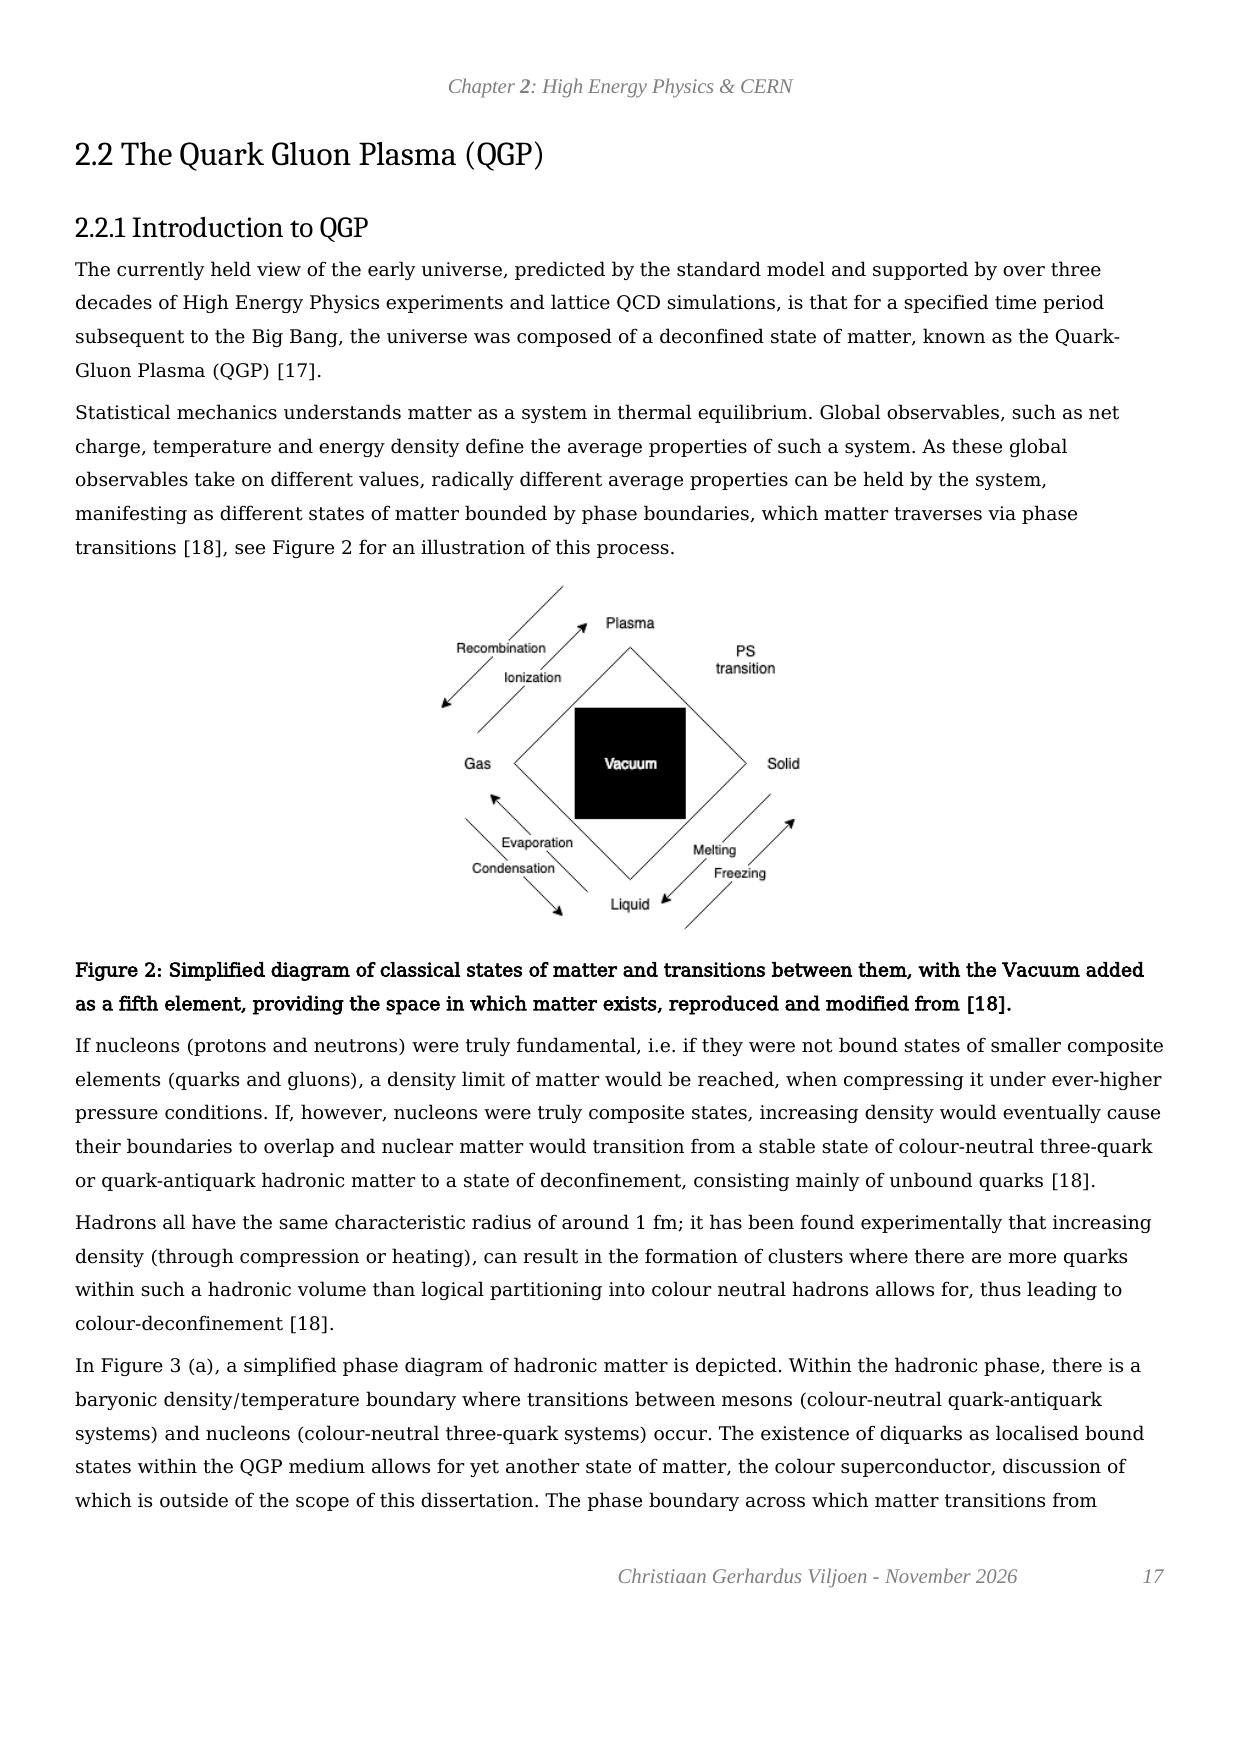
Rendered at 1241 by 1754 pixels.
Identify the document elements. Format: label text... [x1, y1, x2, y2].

text The currently held view of the early universe, predicted by the standard model and supported by over three decades of High Energy Physics experiments and lattice QCD simulations, is that for a specified time period subsequent to the Big Bang, the universe was composed of a deconfined state of matter, known as the Quark-Gluon Plasma (QGP) . [75, 257, 1165, 381]
picture [432, 577, 808, 939]
text Statistical mechanics understands matter as a system in thermal equilibrium. Global observables, such as net charge, temperature and energy density define the average properties of such a system. As these global observables take on different values, radically different average properties can be held by the system, manifesting as different states of matter bounded by phase boundaries, which matter traverses via phase transitions, see Figure 2 for an illustration of this process. [75, 401, 1165, 558]
text Figure 2: Simplified diagram of classical states of matter and transitions between them, with the Vacuum added as a fifth element, providing the space in which matter exists, reproduced and modified from . [75, 958, 1165, 1014]
subtitle The Quark Gluon Plasma (QGP) [75, 135, 1165, 174]
subtitle Introduction to QGP [75, 211, 1165, 245]
text If nucleons (protons and neutrons) were truly fundamental, i.e. if they were not bound states of smaller composite elements (quarks and gluons), a density limit of matter would be reached, when compressing it under ever-higher pressure conditions. If, however, nucleons were truly composite states, increasing density would eventually cause their boundaries to overlap and nuclear matter would transition from a stable state of colour-neutral three-quark or quark-antiquark hadronic matter to a state of deconfinement, consisting mainly of unbound quarks . [75, 1033, 1165, 1191]
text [75, 1354, 1165, 1511]
text Hadrons all have the same characteristic radius of around 1 fm; it has been found experimentally that increasing density (through compression or heating), can result in the formation of clusters where there are more quarks within such a hadronic volume than logical partitioning into colour neutral hadrons allows for, thus leading to colour-deconfinement . [75, 1211, 1165, 1334]
